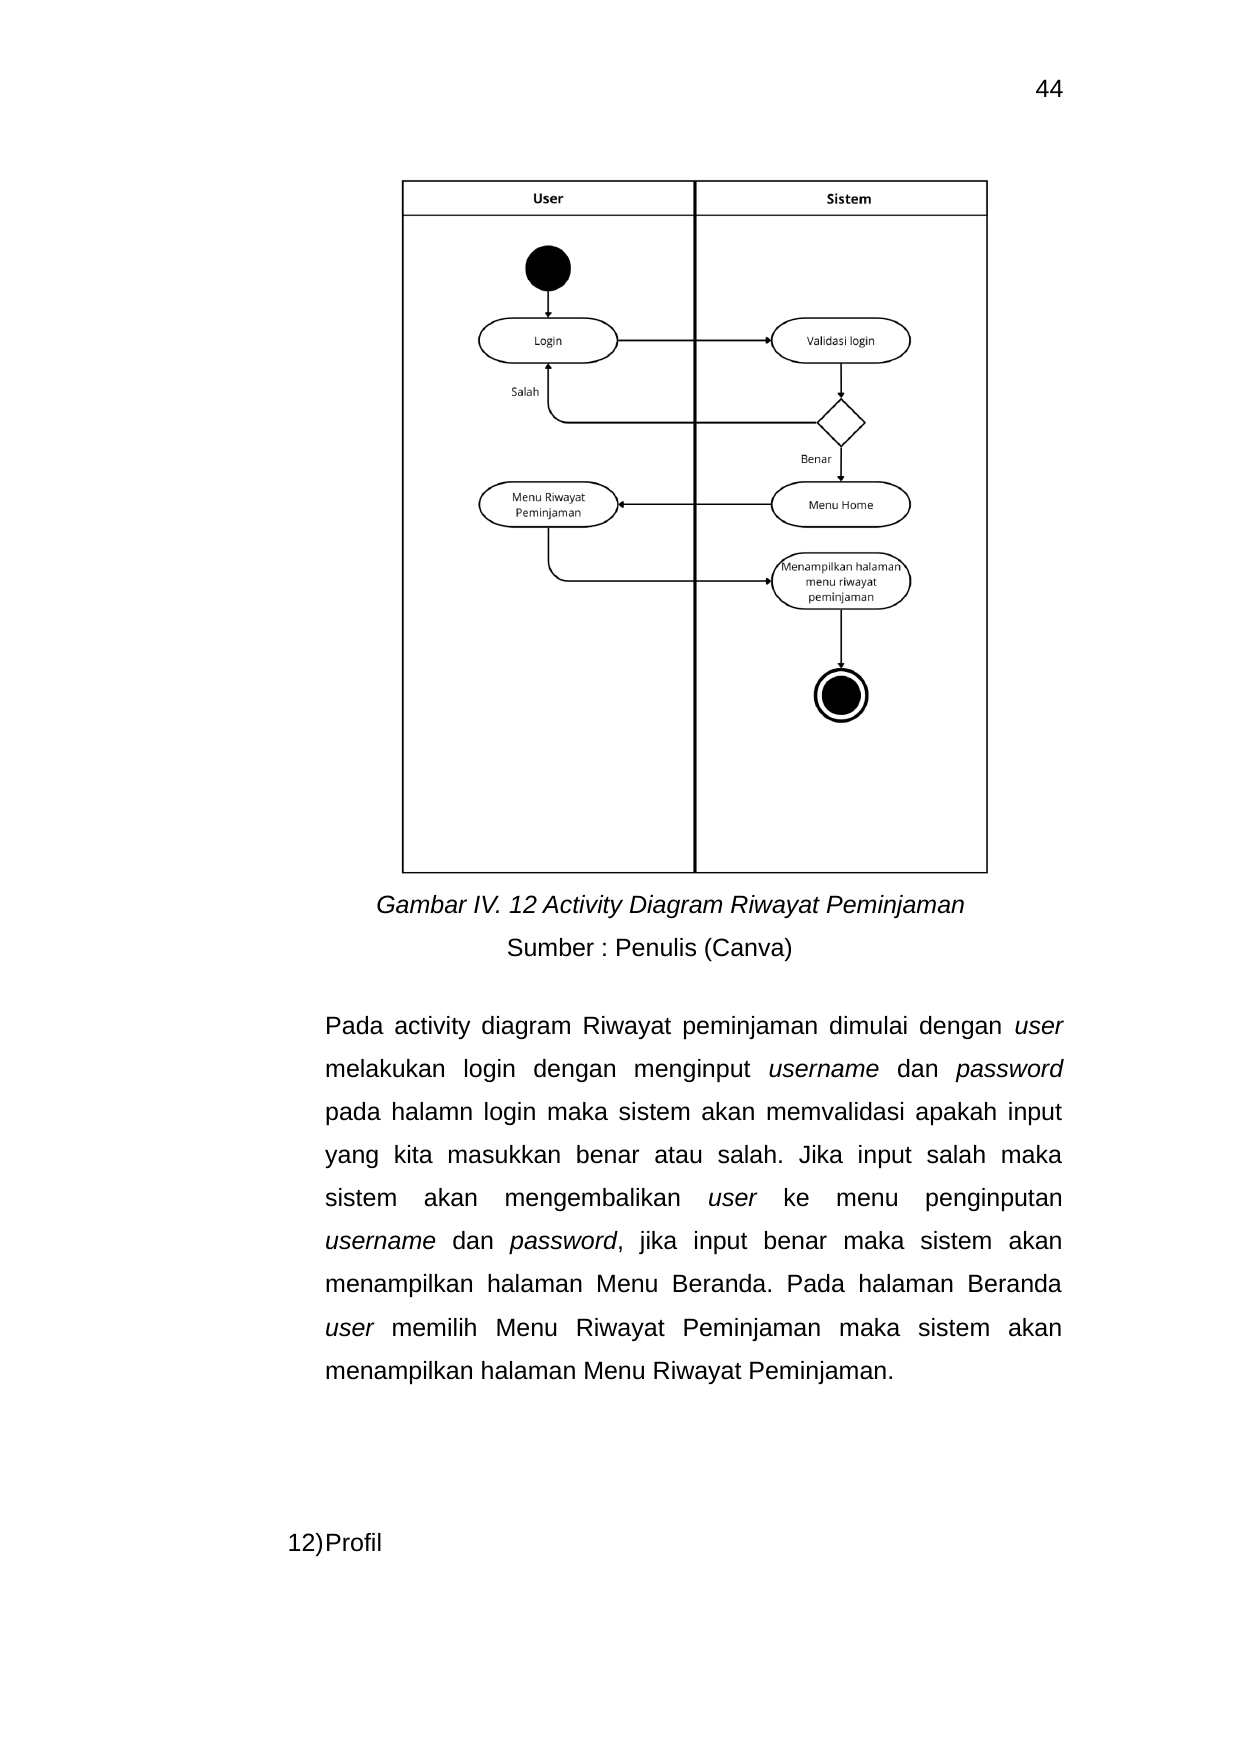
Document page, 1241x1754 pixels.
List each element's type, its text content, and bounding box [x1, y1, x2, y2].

list Profil [287, 1528, 1063, 1557]
list Pada activity diagram Riwayat peminjaman dimulai dengan user melakukan login dengan menginput username dan password pada halamn login maka sistem akan memvalidasi apakah input yang kita masukkan benar atau salah. Jika input salah maka sistem akan mengembalikan user ke menu penginputan username dan password, jika input benar maka sistem akan menampilkan halaman Menu Beranda. Pada halaman Beranda user memilih Menu Riwayat Peminjaman maka sistem akan menampilkan halaman Menu Riwayat Peminjaman. [325, 1011, 1063, 1384]
picture [398, 177, 990, 876]
text Sumber : Penulis (Canva) [236, 933, 1063, 962]
